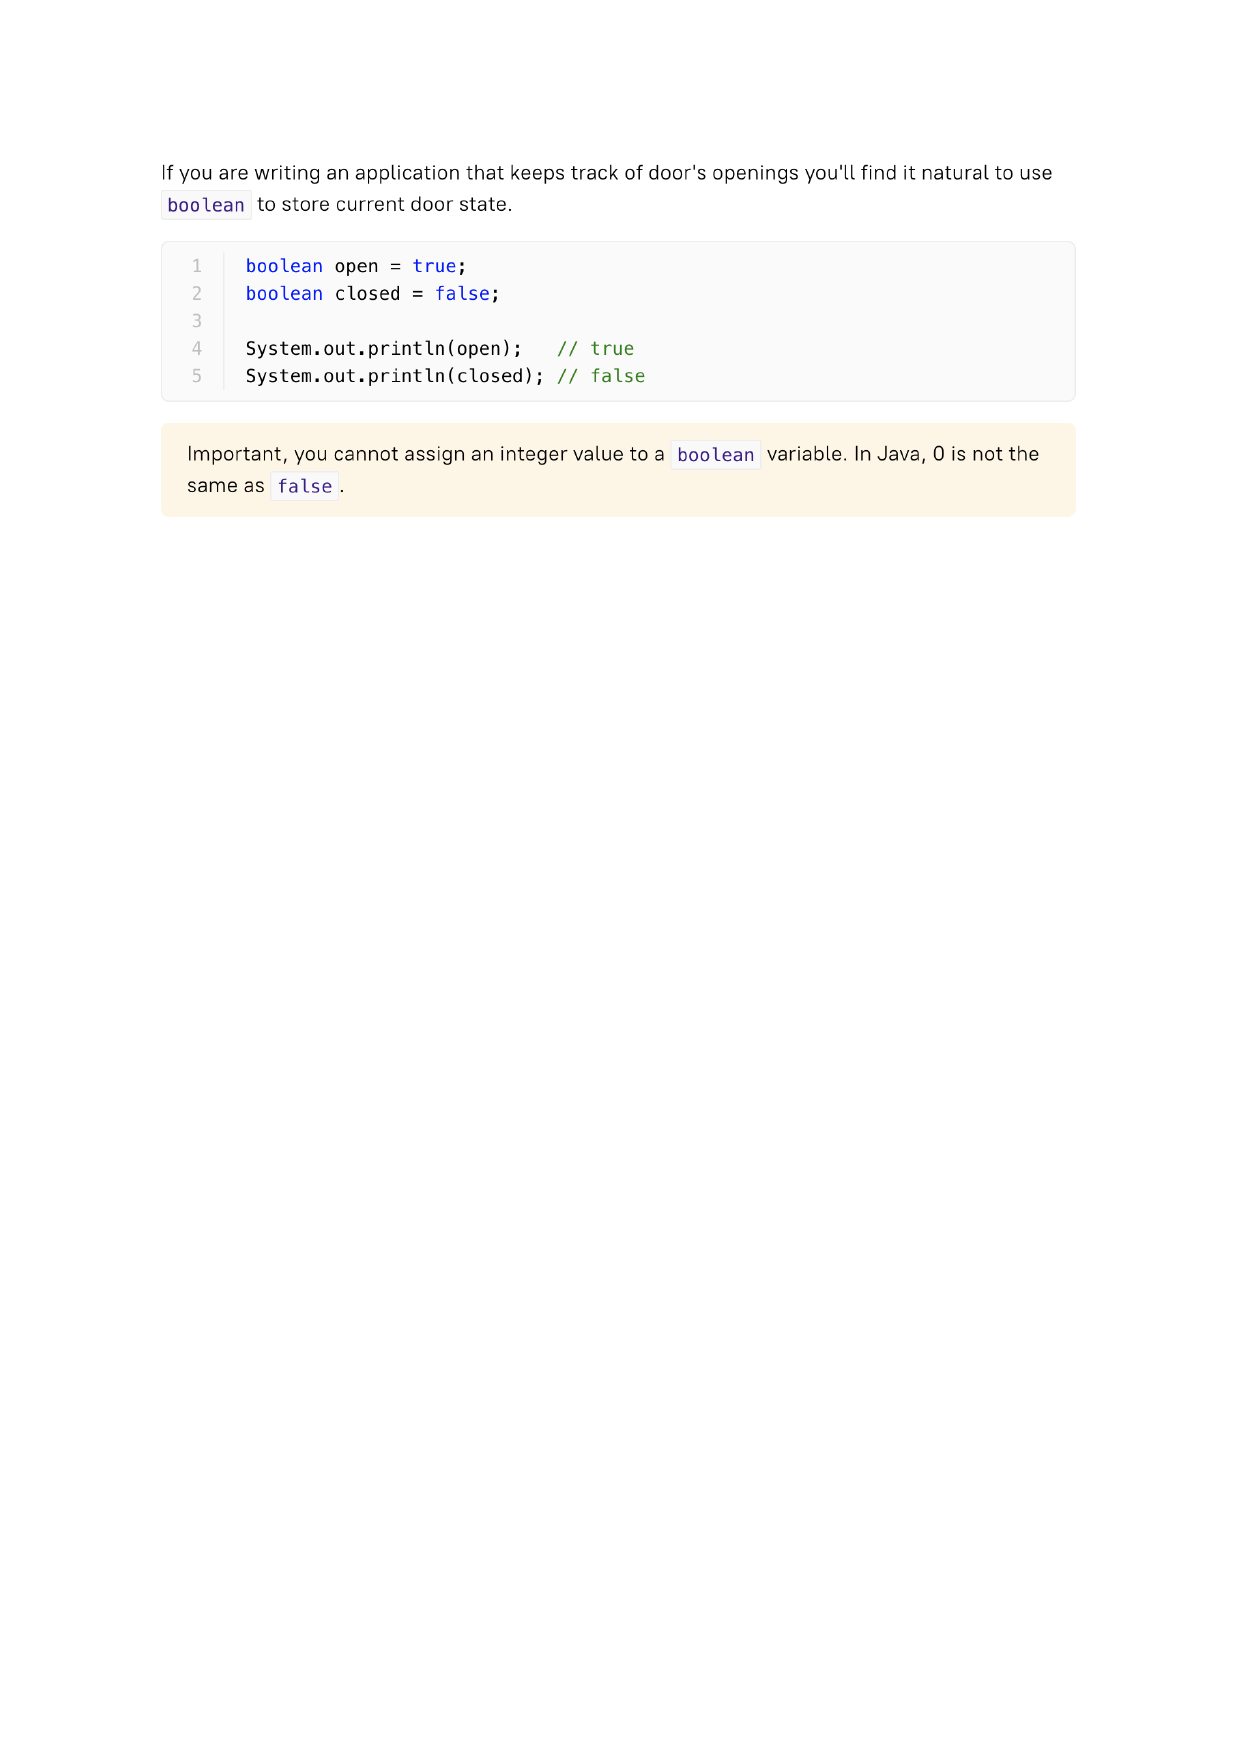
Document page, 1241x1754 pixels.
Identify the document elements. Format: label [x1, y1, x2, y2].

picture [150, 150, 1091, 527]
